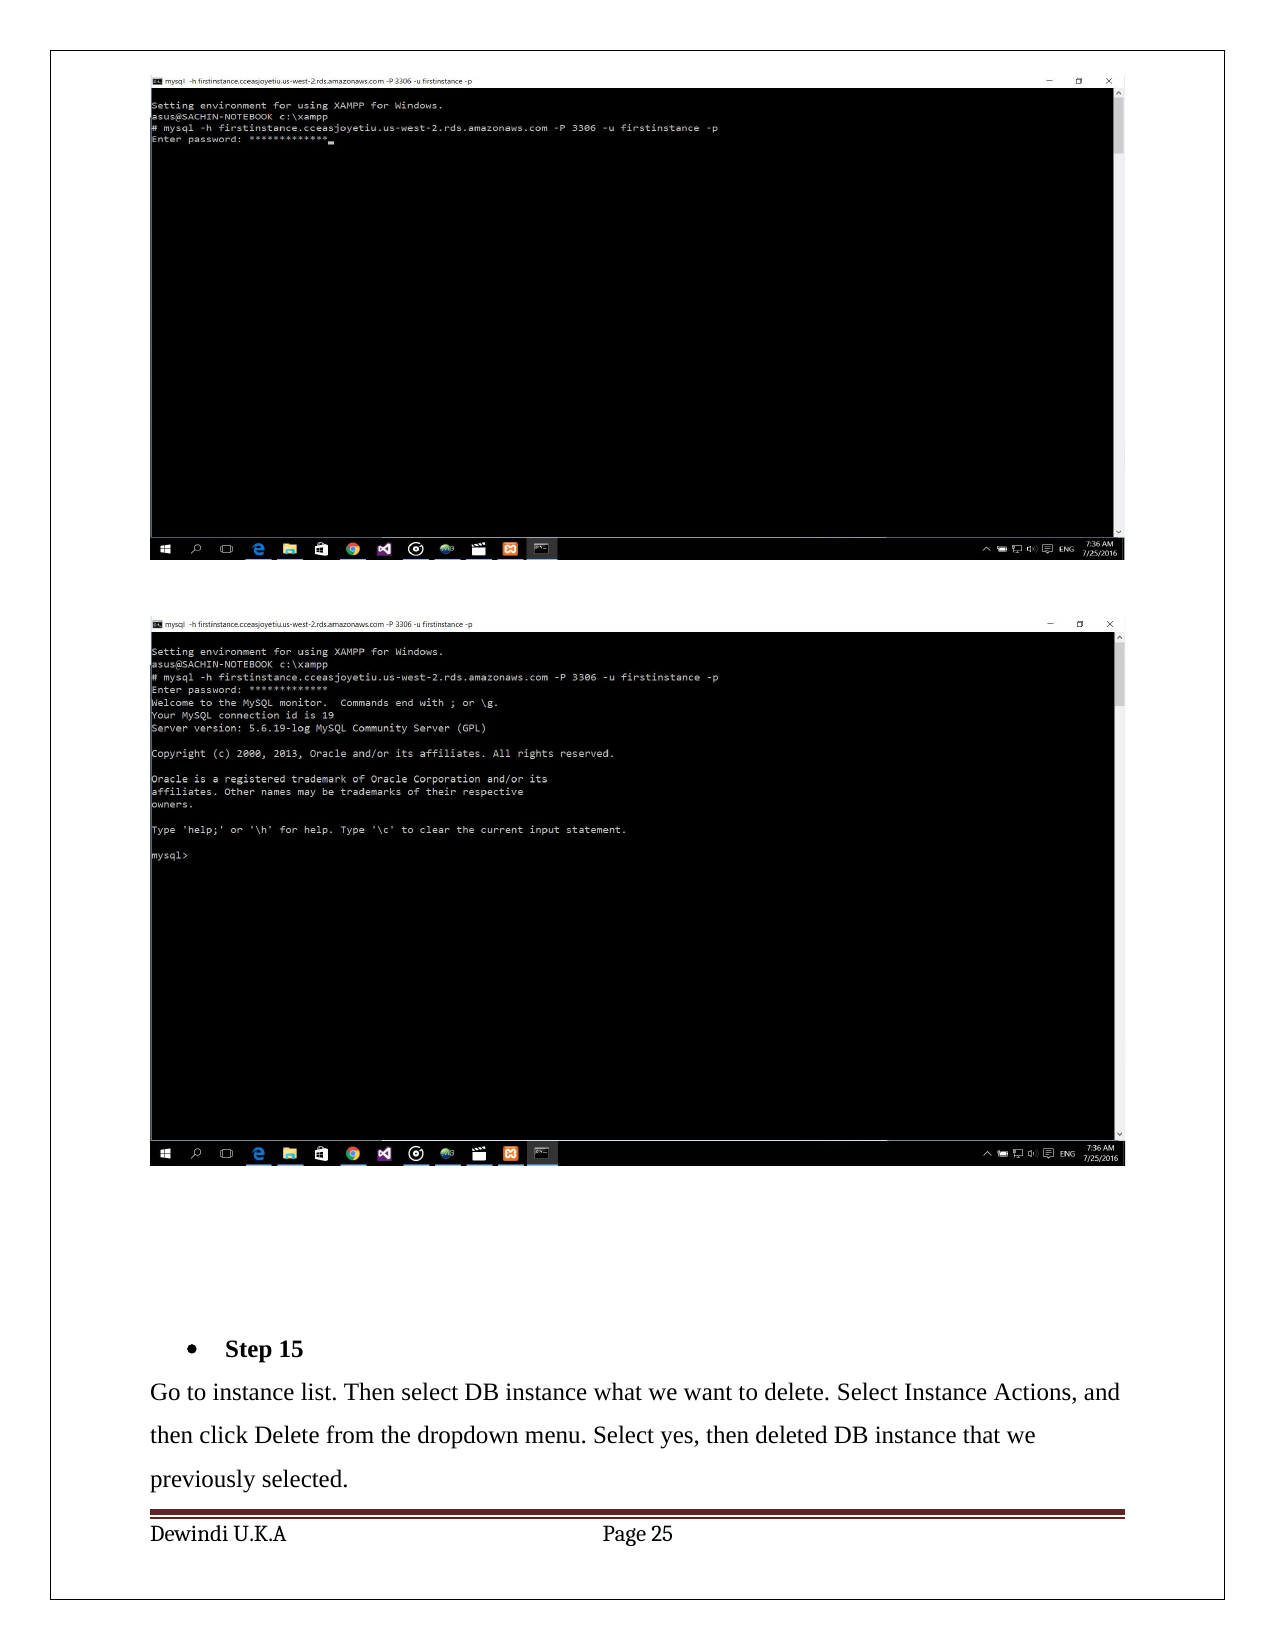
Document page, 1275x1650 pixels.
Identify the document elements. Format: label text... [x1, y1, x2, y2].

picture [150, 616, 1125, 1166]
picture [150, 75, 1125, 560]
list Step 15 [187, 1334, 1125, 1363]
text Go to instance list. Then select DB instance what we want to delete. Select Instance Actions, and then click Delete from the dropdown menu. Select yes, then deleted DB instance that we previously selected. [150, 1377, 1125, 1492]
